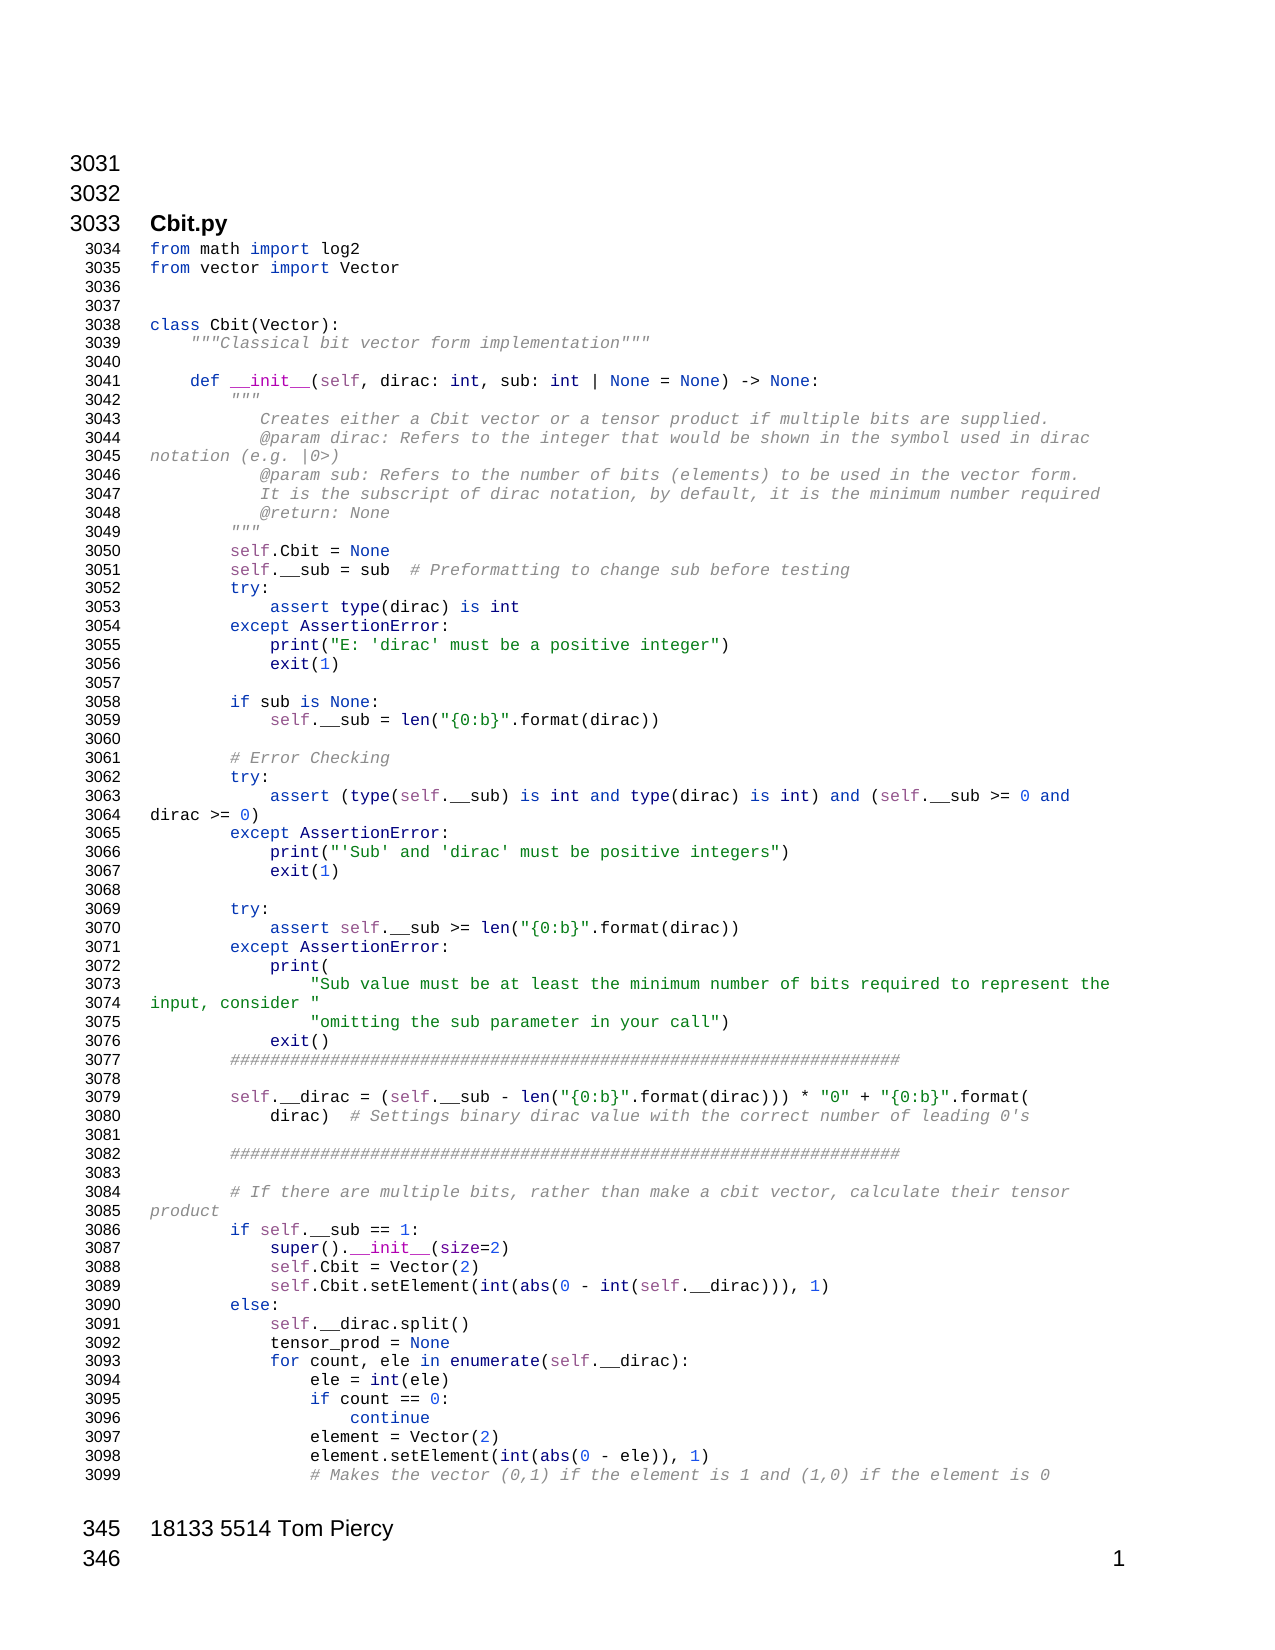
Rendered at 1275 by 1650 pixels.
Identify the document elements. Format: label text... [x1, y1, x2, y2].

text Cbit.py [150, 210, 1125, 237]
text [150, 241, 1125, 1485]
